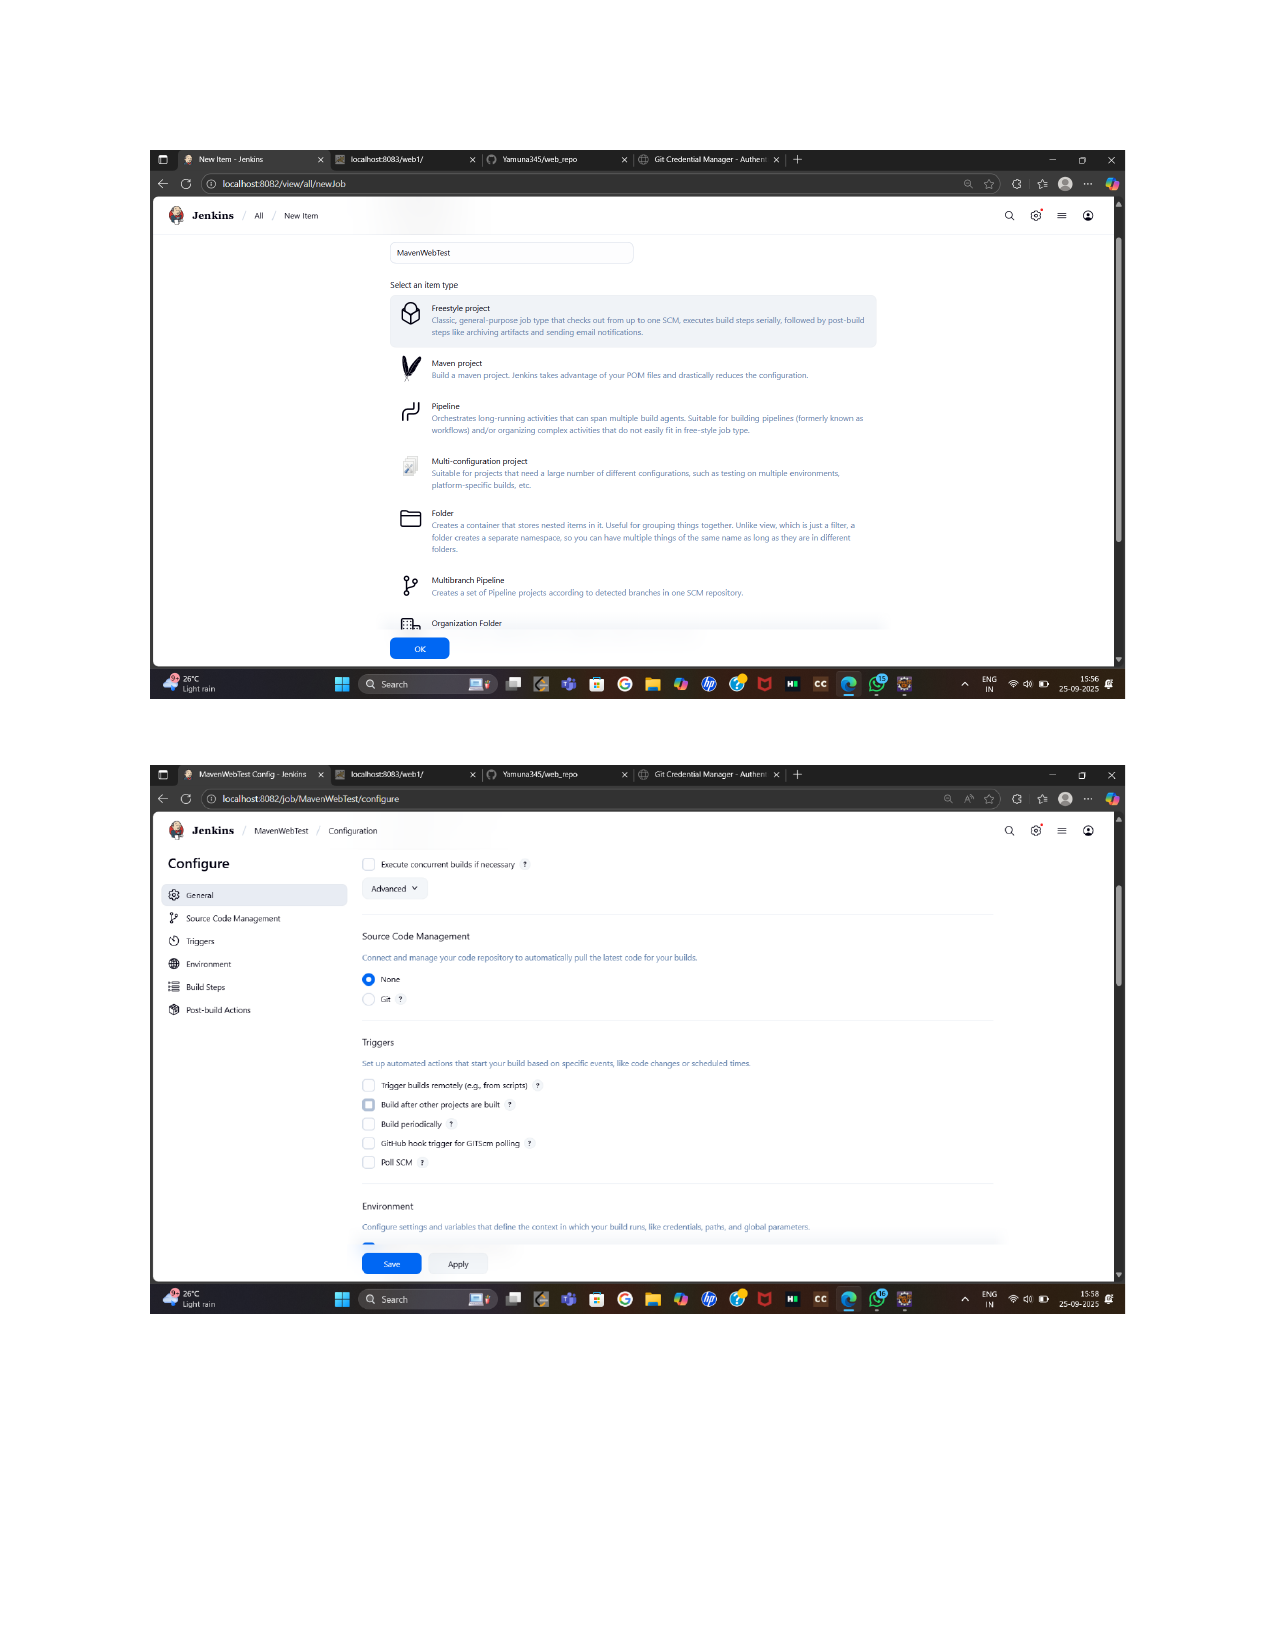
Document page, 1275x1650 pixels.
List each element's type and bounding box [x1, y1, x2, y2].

picture [150, 765, 1125, 1314]
picture [150, 150, 1125, 699]
